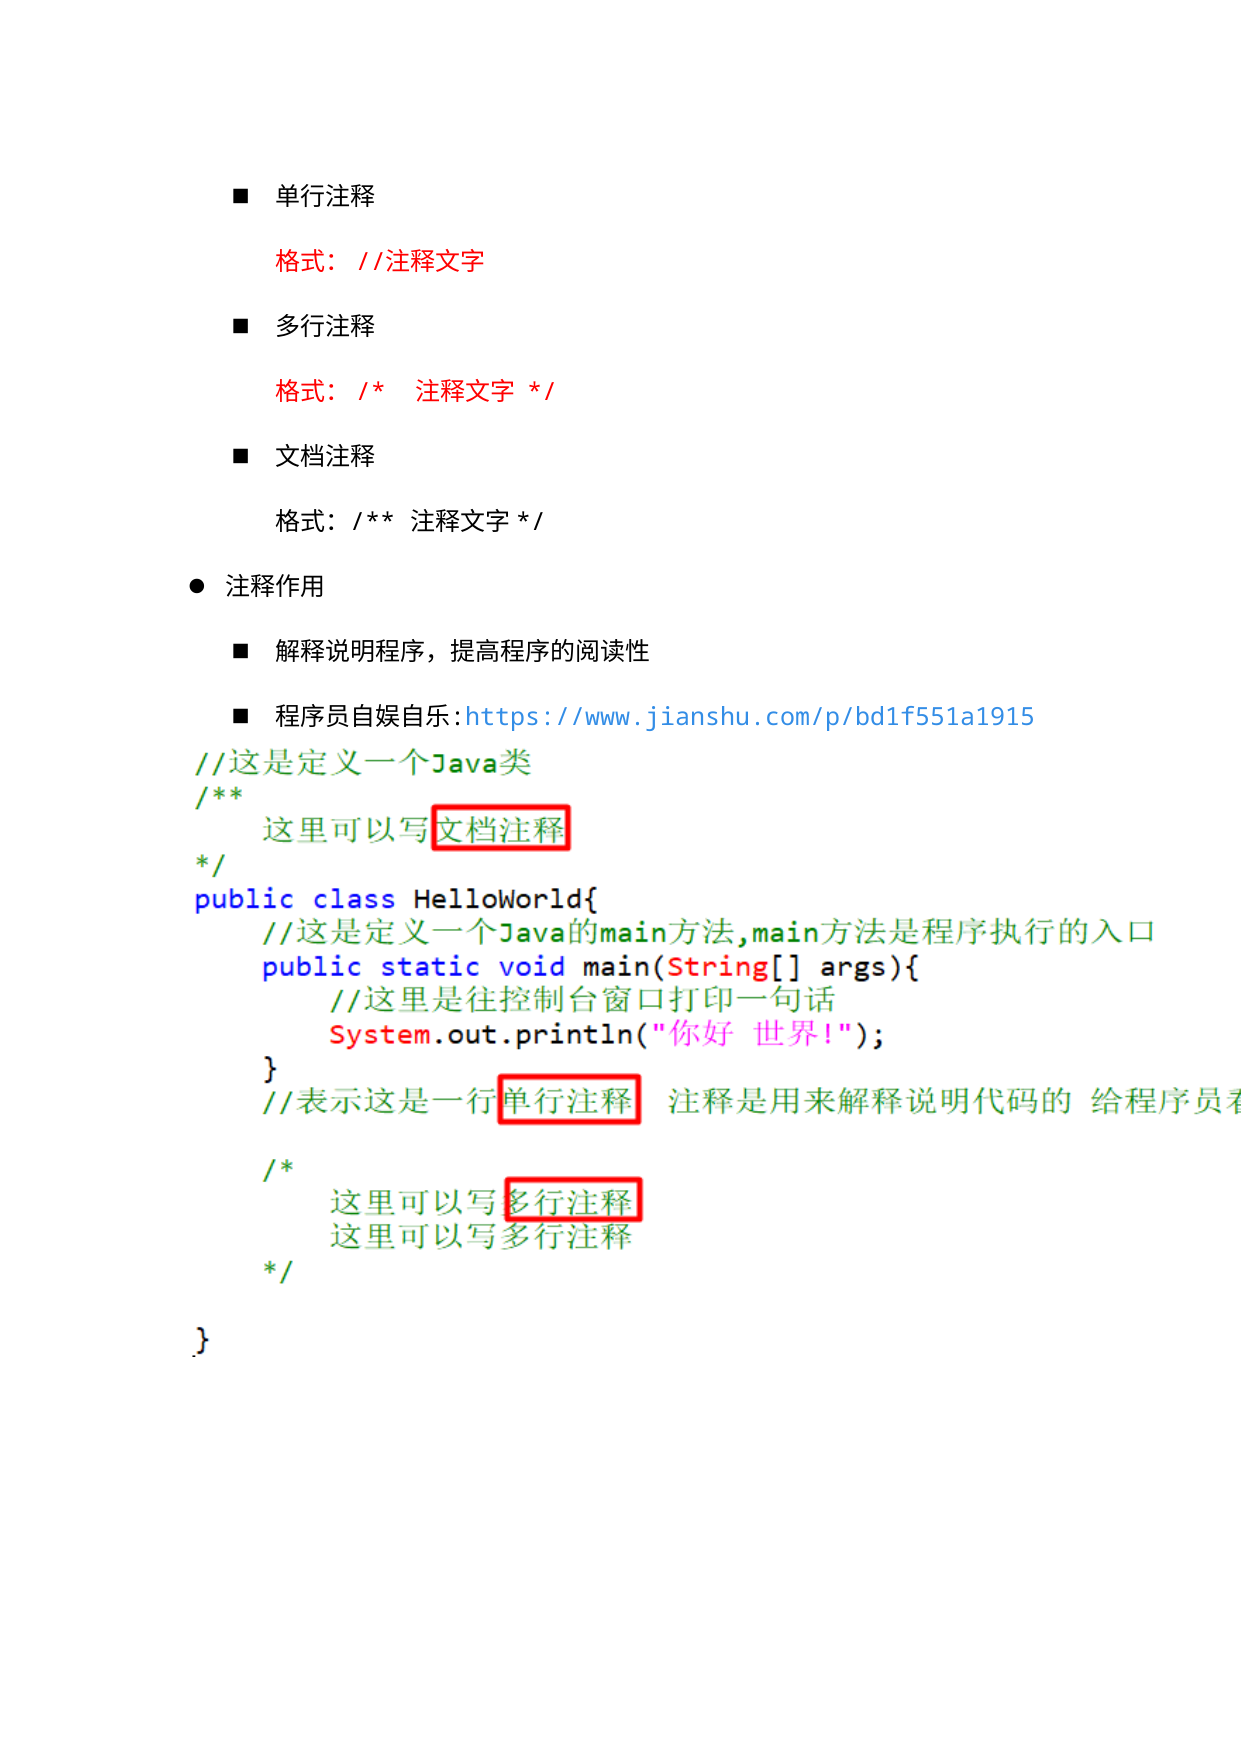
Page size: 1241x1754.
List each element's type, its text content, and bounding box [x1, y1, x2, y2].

picture [187, 747, 1241, 1357]
list 文档注释 [231, 422, 1053, 487]
list 多行注释 [231, 292, 1053, 357]
list 注释作用 [187, 552, 1053, 617]
text 格式： /* 注释文字 */ [225, 357, 1053, 422]
text 格式： //注释文字 [225, 227, 1053, 292]
list 解释说明程序，提高程序的阅读性 [231, 617, 1053, 682]
text 格式：/** 注释文字 */ [269, 487, 1053, 552]
list 单行注释 [231, 162, 1053, 227]
list 程序员自娱自乐:https://www.jianshu.com/p/bd1f551a1915 [231, 682, 1053, 747]
